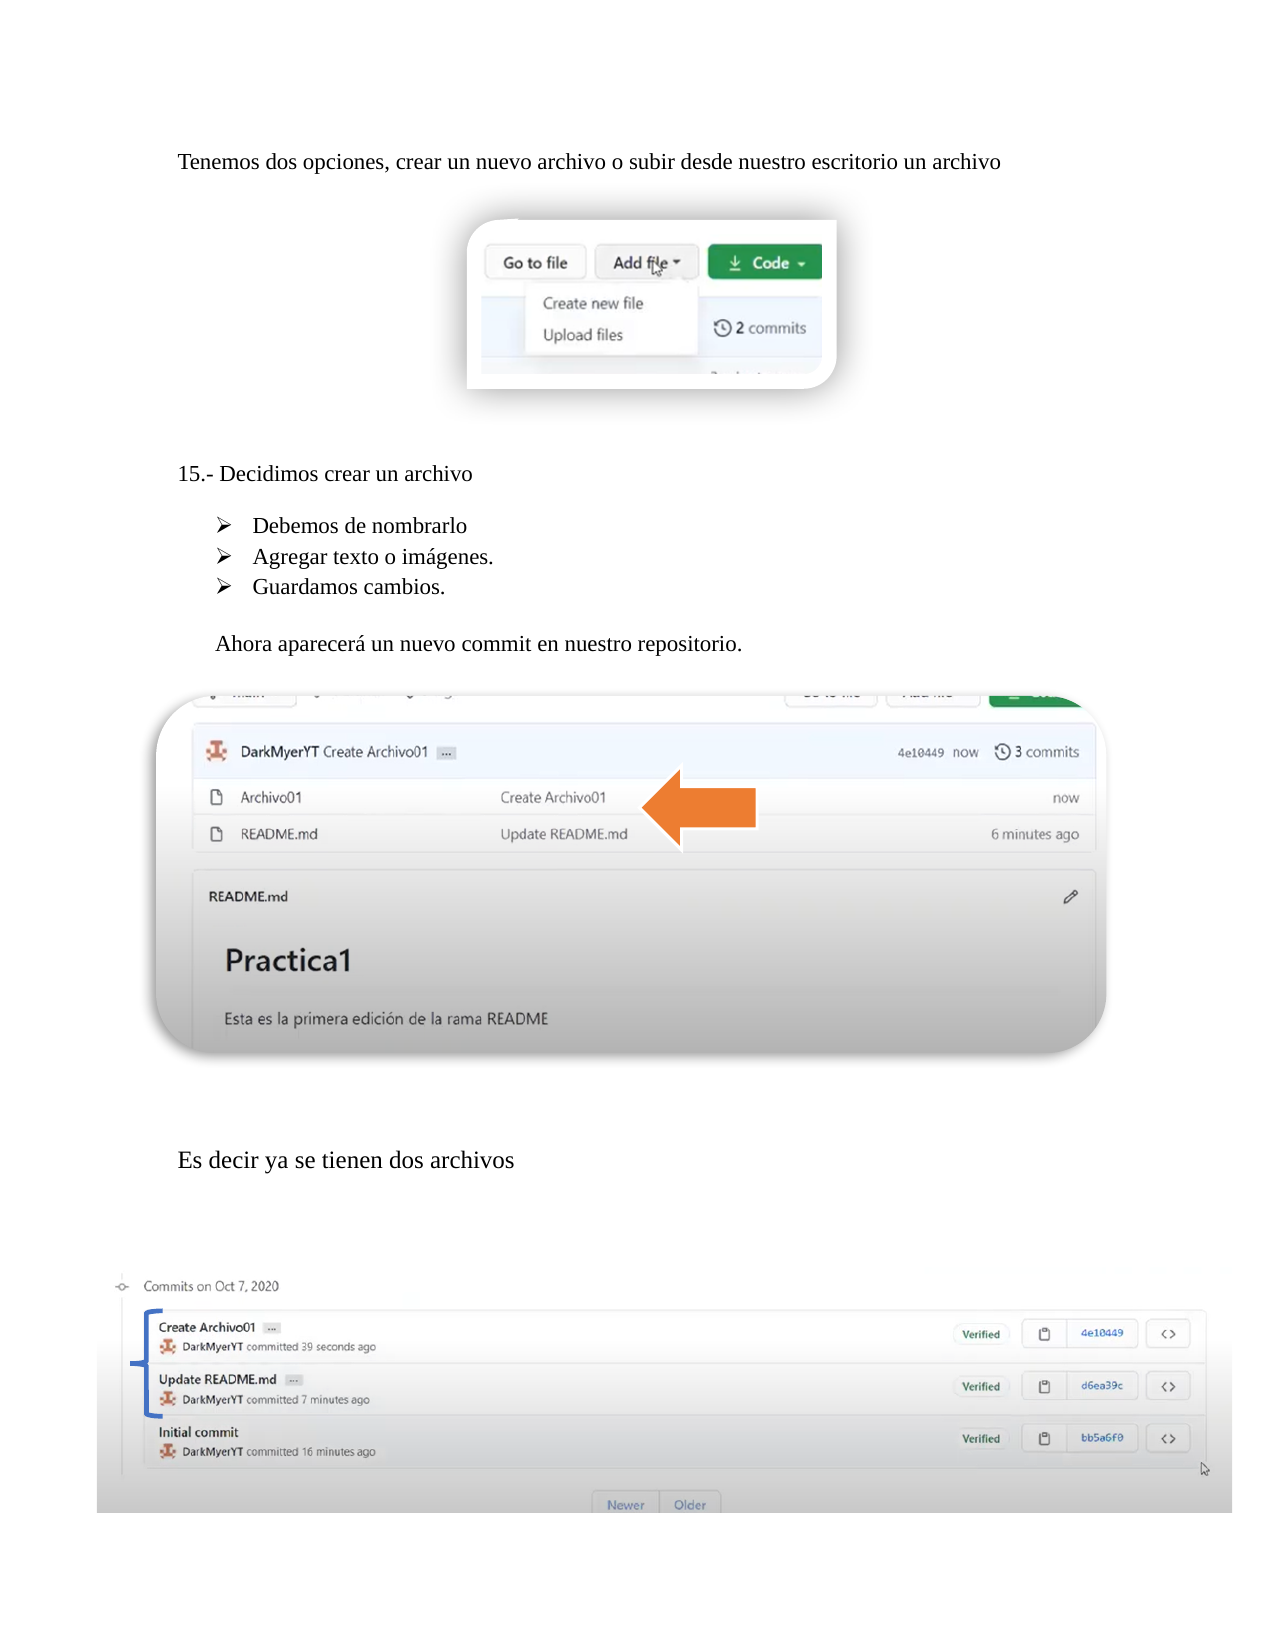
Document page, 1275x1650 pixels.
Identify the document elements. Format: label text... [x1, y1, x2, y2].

list Guardamos cambios. [215, 573, 1127, 599]
text 15.- Decidimos crear un archivo [177, 460, 1127, 486]
text Ahora aparecerá un nuevo commit en nuestro repositorio. [215, 629, 1127, 656]
text Tenemos dos opciones, crear un nuevo archivo o subir desde nuestro escritorio un archivo [177, 148, 1127, 174]
text Es decir ya se tienen dos archivos [177, 1145, 1127, 1173]
list Debemos de nombrarlo [215, 513, 1127, 539]
list Agregar texto o imágenes. [215, 543, 1127, 569]
